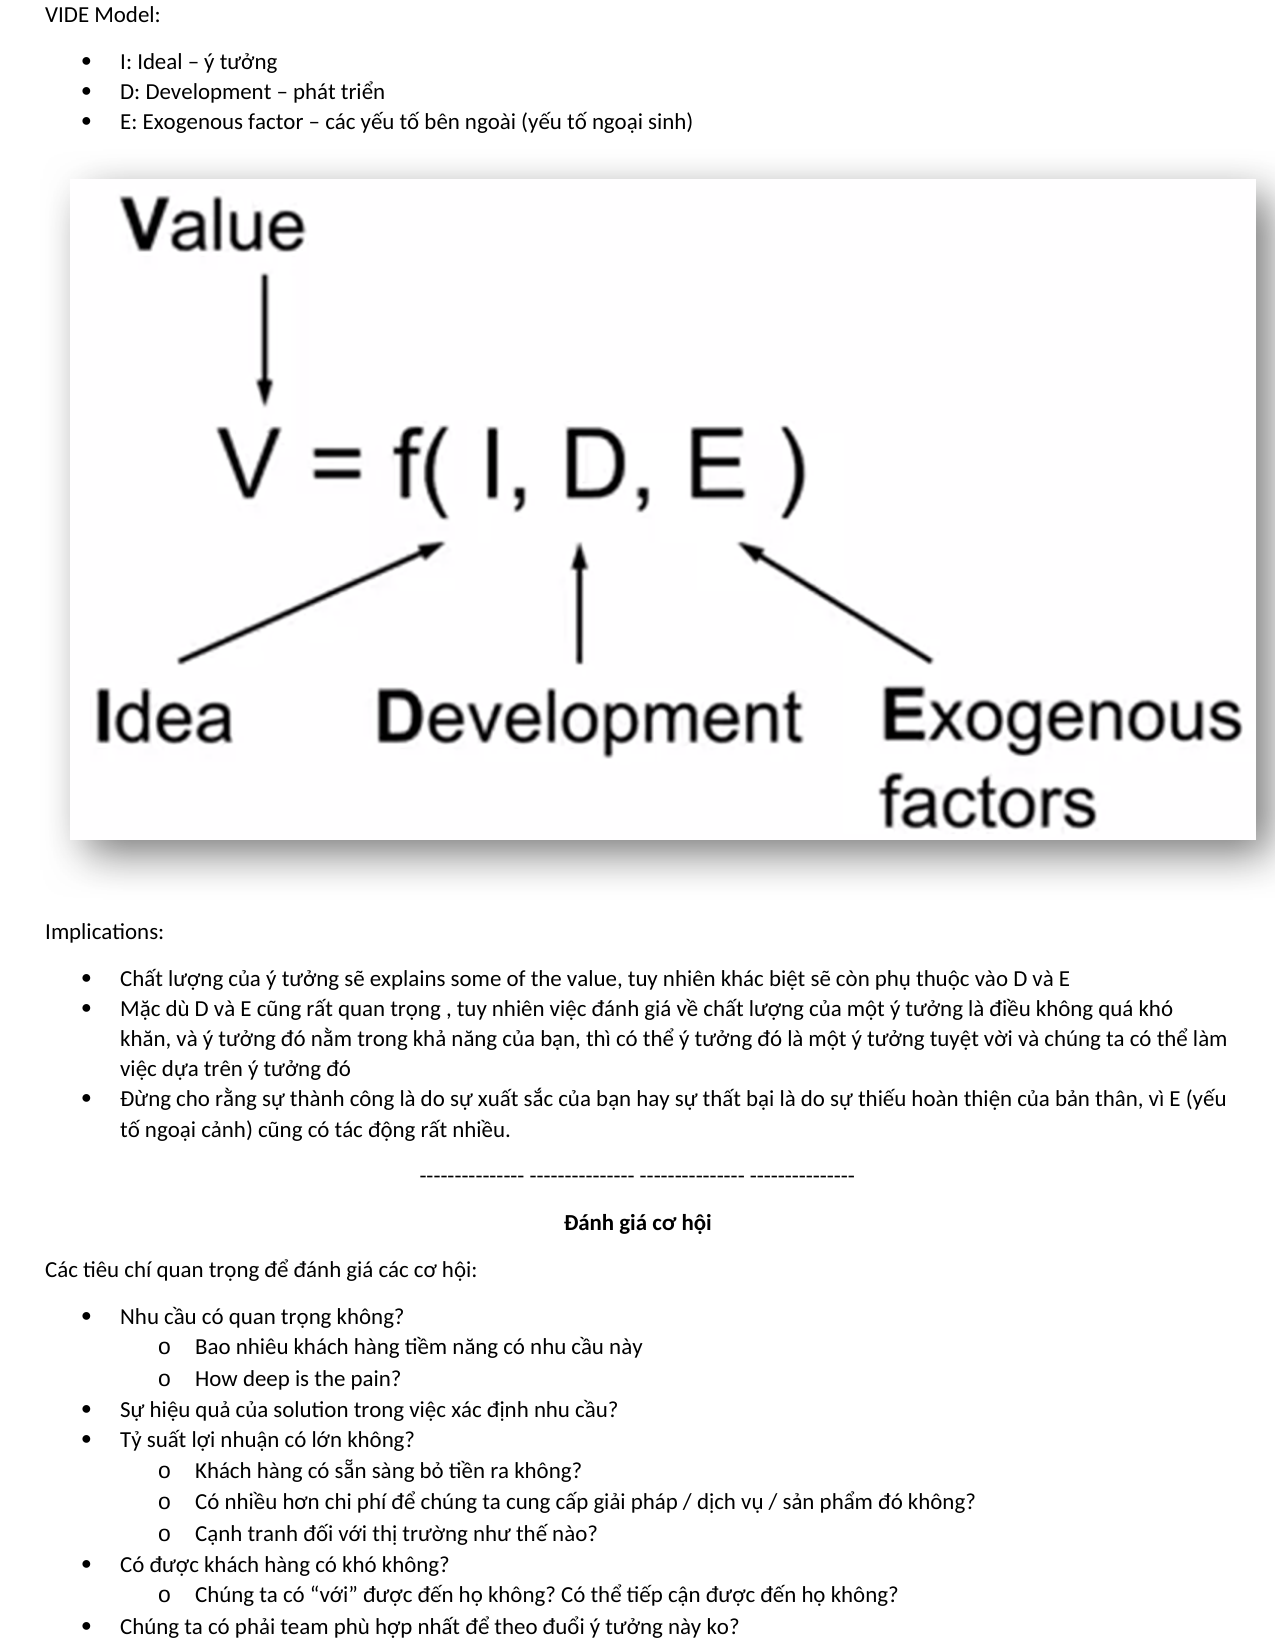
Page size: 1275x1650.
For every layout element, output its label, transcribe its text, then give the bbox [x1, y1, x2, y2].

list Khách hàng có sẵn sàng bỏ tiền ra không? [157, 1456, 1230, 1485]
list I: Ideal – ý tưởng [82, 47, 1230, 75]
list Có được khách hàng có khó không? [82, 1550, 1230, 1578]
list Đừng cho rằng sự thành công là do sự xuất sắc của bạn hay sự thất bại là do sự thiếu hoàn thiện của bản thân, vì E (yếu tố ngoại cảnh) cũng có tác động rất nhiều. [82, 1084, 1230, 1143]
text VIDE Model: [45, 0, 1230, 28]
text --------------- --------------- --------------- --------------- [45, 1162, 1230, 1190]
list Cạnh tranh đối với thị trường như thế nào? [157, 1519, 1230, 1548]
list Bao nhiêu khách hàng tiềm năng có nhu cầu này [157, 1332, 1230, 1362]
text Đánh giá cơ hội [45, 1208, 1230, 1237]
list Chúng ta có phải team phù hợp nhất để theo đuổi ý tưởng này ko? [82, 1612, 1230, 1640]
text Các tiêu chí quan trọng để đánh giá các cơ hội: [45, 1255, 1230, 1283]
list How deep is the pain? [157, 1364, 1230, 1393]
list Chúng ta có “với” được đến họ không? Có thể tiếp cận được đến họ không? [157, 1580, 1230, 1609]
list Nhu cầu có quan trọng không? [82, 1302, 1230, 1330]
list Sự hiệu quả của solution trong việc xác định nhu cầu? [82, 1395, 1230, 1423]
list Mặc dù D và E cũng rất quan trọng , tuy nhiên việc đánh giá về chất lượng của một ý tưởng là điều không quá khó khăn, và ý tưởng đó nằm trong khả năng của bạn, thì có thể ý tưởng đó là một ý tưởng tuyệt vời và chúng ta có thể làm việc dựa trên ý tưởng đó [82, 994, 1230, 1082]
list Chất lượng của ý tưởng sẽ explains some of the value, tuy nhiên khác biệt sẽ còn phụ thuộc vào D và E [82, 964, 1230, 992]
text Implications: [45, 917, 1230, 945]
list Có nhiều hơn chi phí để chúng ta cung cấp giải pháp / dịch vụ / sản phẩm đó không? [157, 1487, 1230, 1516]
list Tỷ suất lợi nhuận có lớn không? [82, 1426, 1230, 1454]
list D: Development – phát triển [82, 77, 1230, 105]
picture [70, 179, 1256, 840]
list E: Exogenous factor – các yếu tố bên ngoài (yếu tố ngoại sinh) [82, 107, 1230, 135]
